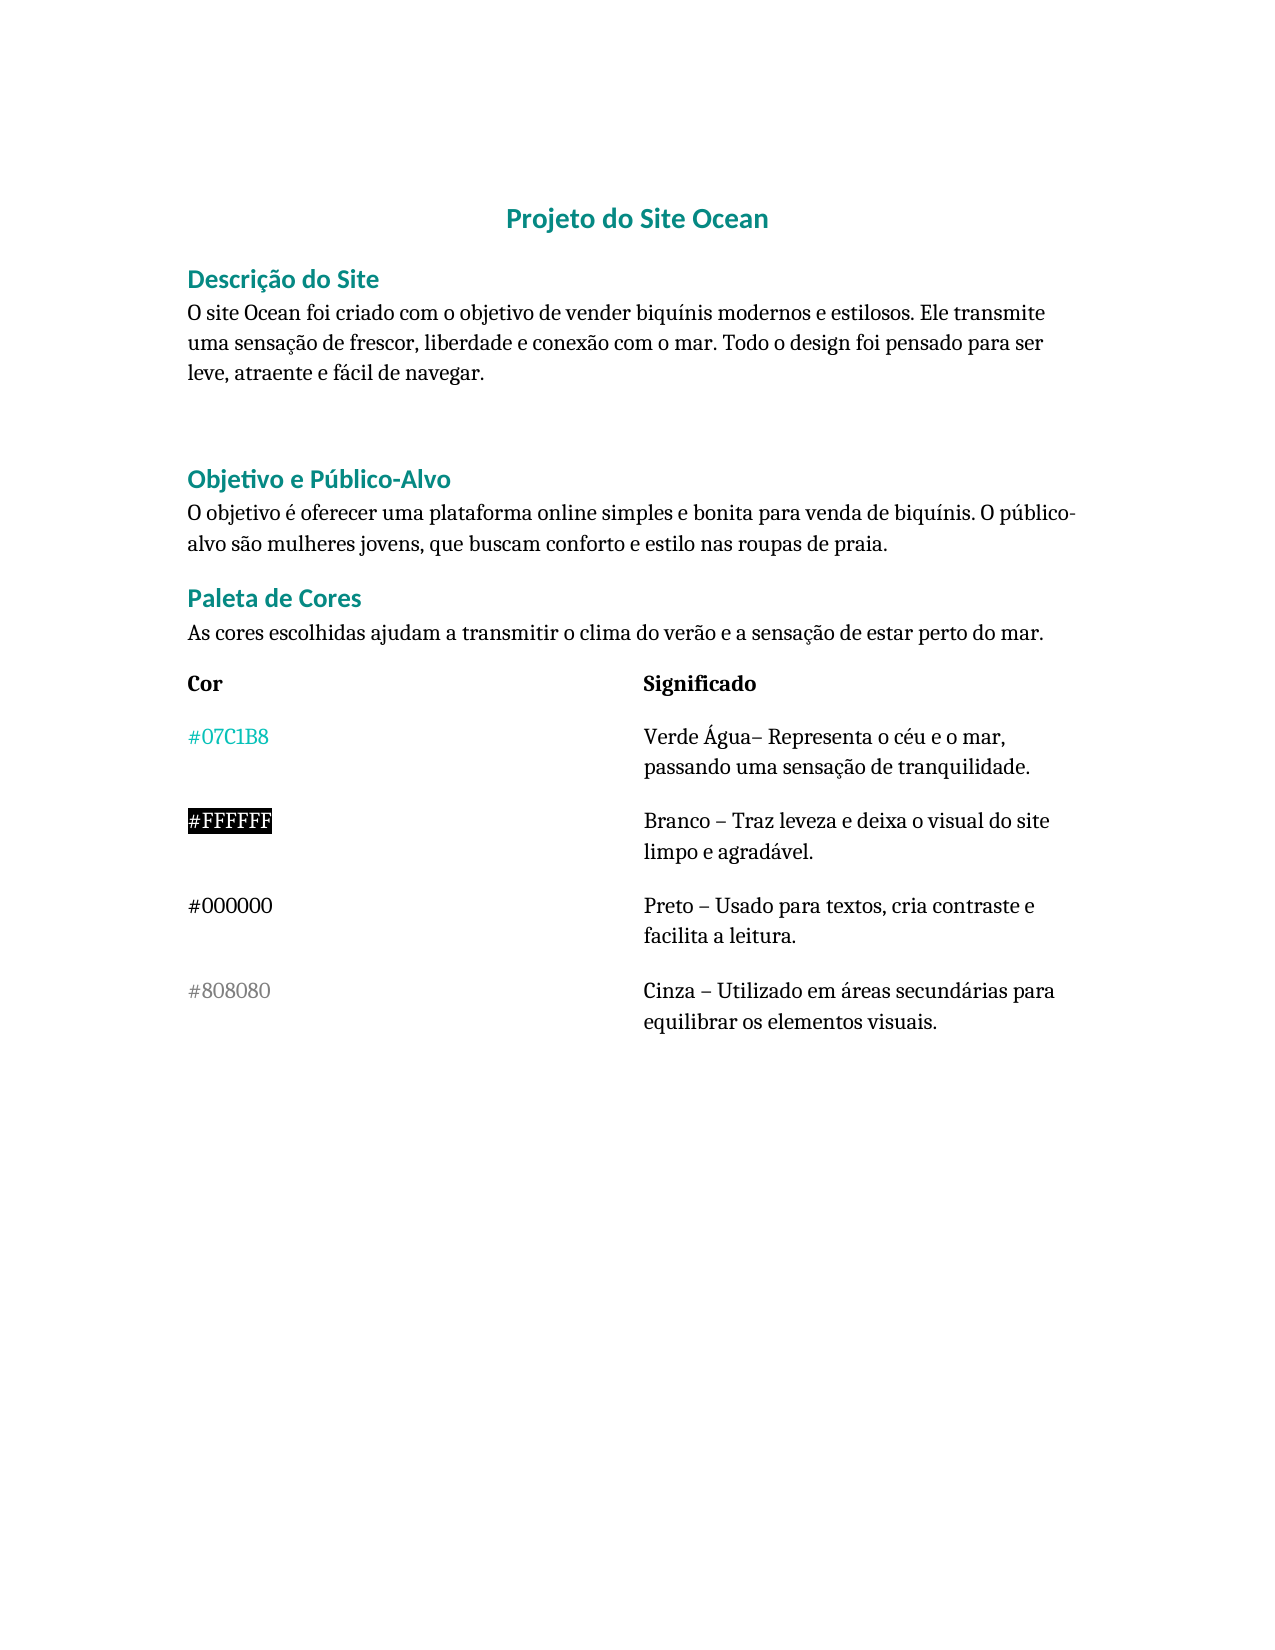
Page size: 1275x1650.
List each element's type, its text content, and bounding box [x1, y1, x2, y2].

table_cell Branco – Traz leveza e deixa o visual do site limpo e agradável. [633, 808, 1089, 893]
text O site Ocean foi criado com o objetivo de vender biquínis modernos e estilosos. Ele transmite uma sensação de frescor, liberdade e conexão com o mar. Todo o design foi pensado para ser leve, atraente e fácil de navegar. [187, 300, 1087, 386]
table_cell Preto – Usado para textos, cria contraste e facilita a leitura. [633, 893, 1089, 978]
table_cell Verde Água– Representa o céu e o mar, passando uma sensação de tranquilidade. [633, 724, 1089, 808]
table_cell #808080 [176, 978, 632, 1063]
table_header Significado [633, 670, 1089, 724]
subtitle Descrição do Site [187, 262, 1087, 295]
table_cell #000000 [176, 893, 632, 978]
table_cell Cinza – Utilizado em áreas secundárias para equilibrar os elementos visuais. [633, 978, 1089, 1063]
text O objetivo é oferecer uma plataforma online simples e bonita para venda de biquínis. O público-alvo são mulheres jovens, que buscam conforto e estilo nas roupas de praia. [187, 500, 1087, 557]
table_cell #07C1B8 [176, 724, 632, 808]
table_cell #FFFFFF [176, 808, 632, 893]
text As cores escolhidas ajudam a transmitir o clima do verão e a sensação de estar perto do mar. [187, 619, 1087, 646]
table_header Cor [176, 670, 632, 724]
subtitle Objetivo e Público-Alvo [187, 462, 1087, 495]
subtitle Projeto do Site Ocean [187, 200, 1087, 236]
subtitle Paleta de Cores [187, 581, 1087, 614]
